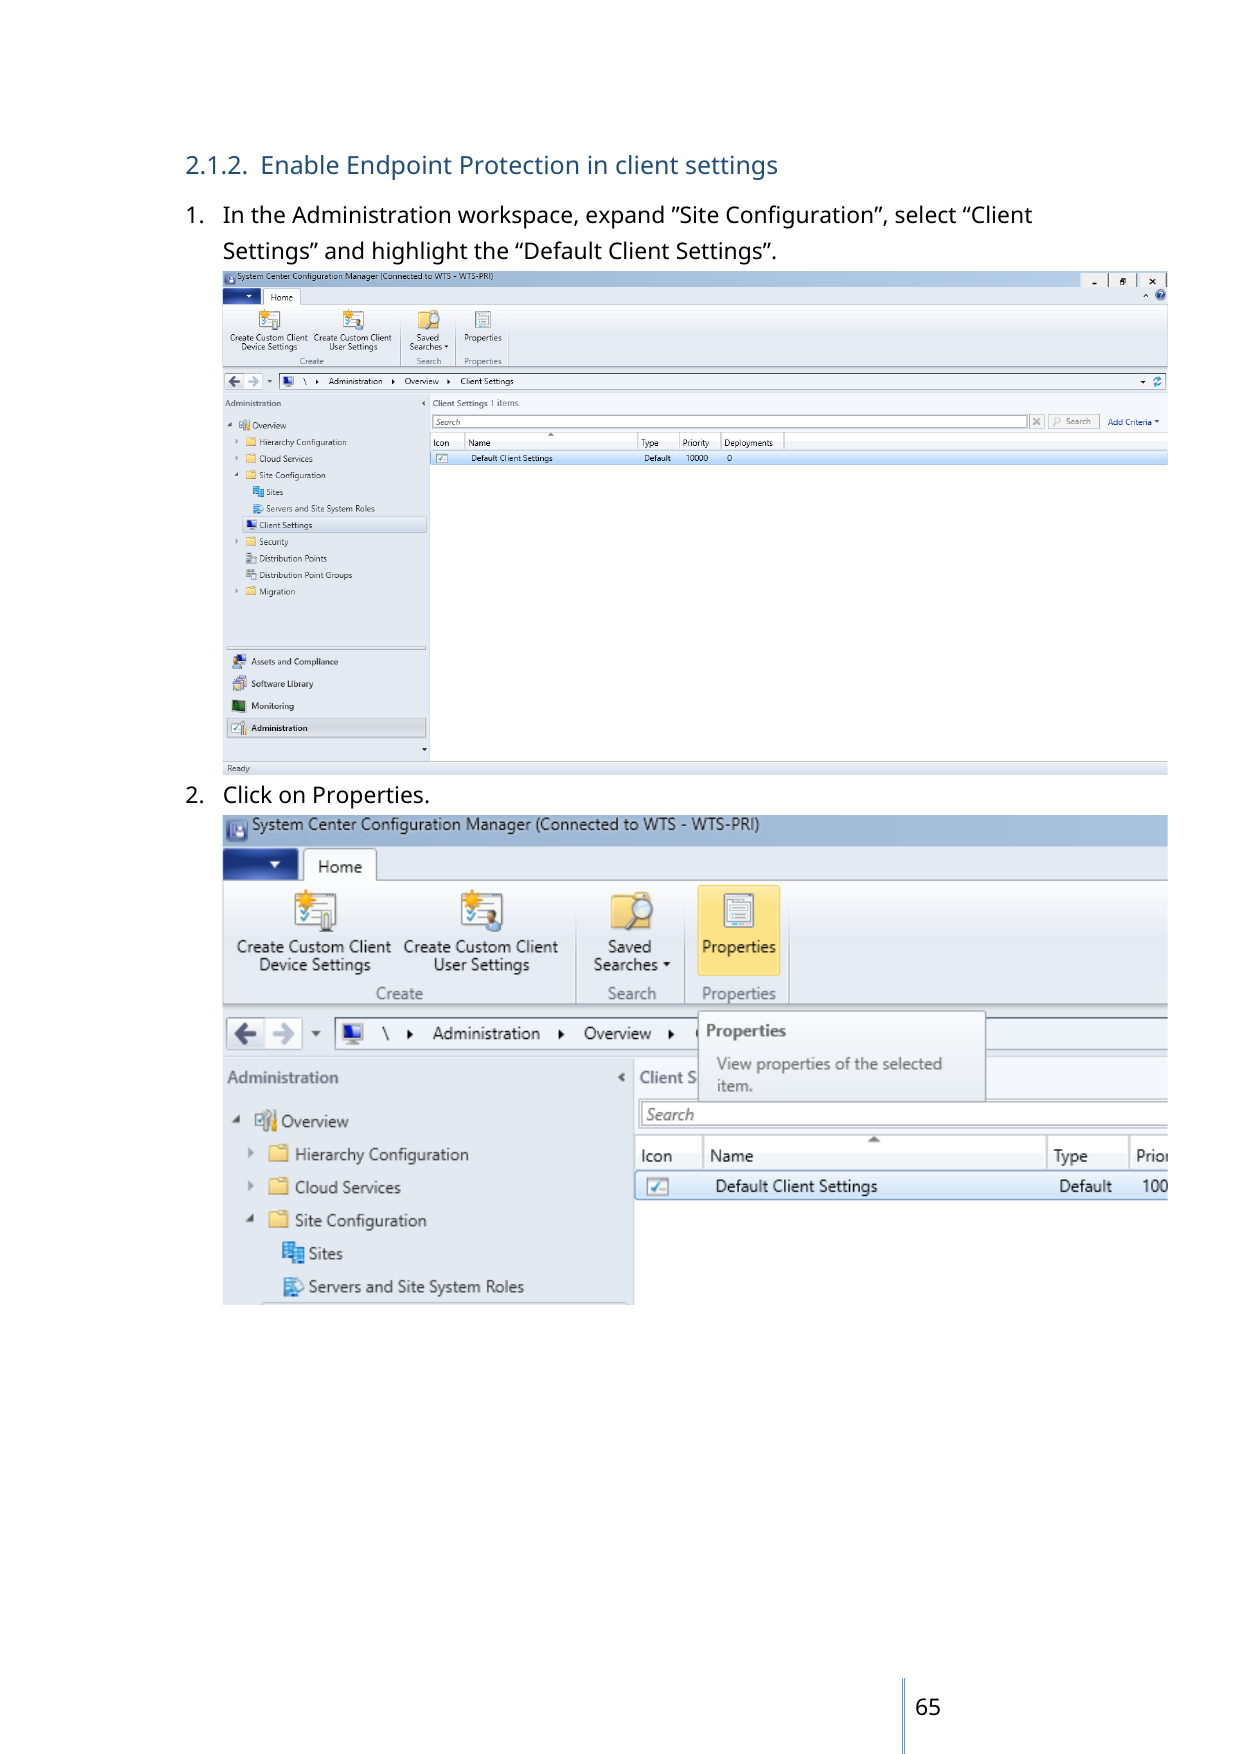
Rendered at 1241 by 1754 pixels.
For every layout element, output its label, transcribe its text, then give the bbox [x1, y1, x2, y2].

subtitle Enable Endpoint Protection in client settings [185, 148, 1093, 182]
picture [222, 815, 1168, 1305]
picture [222, 271, 1168, 775]
